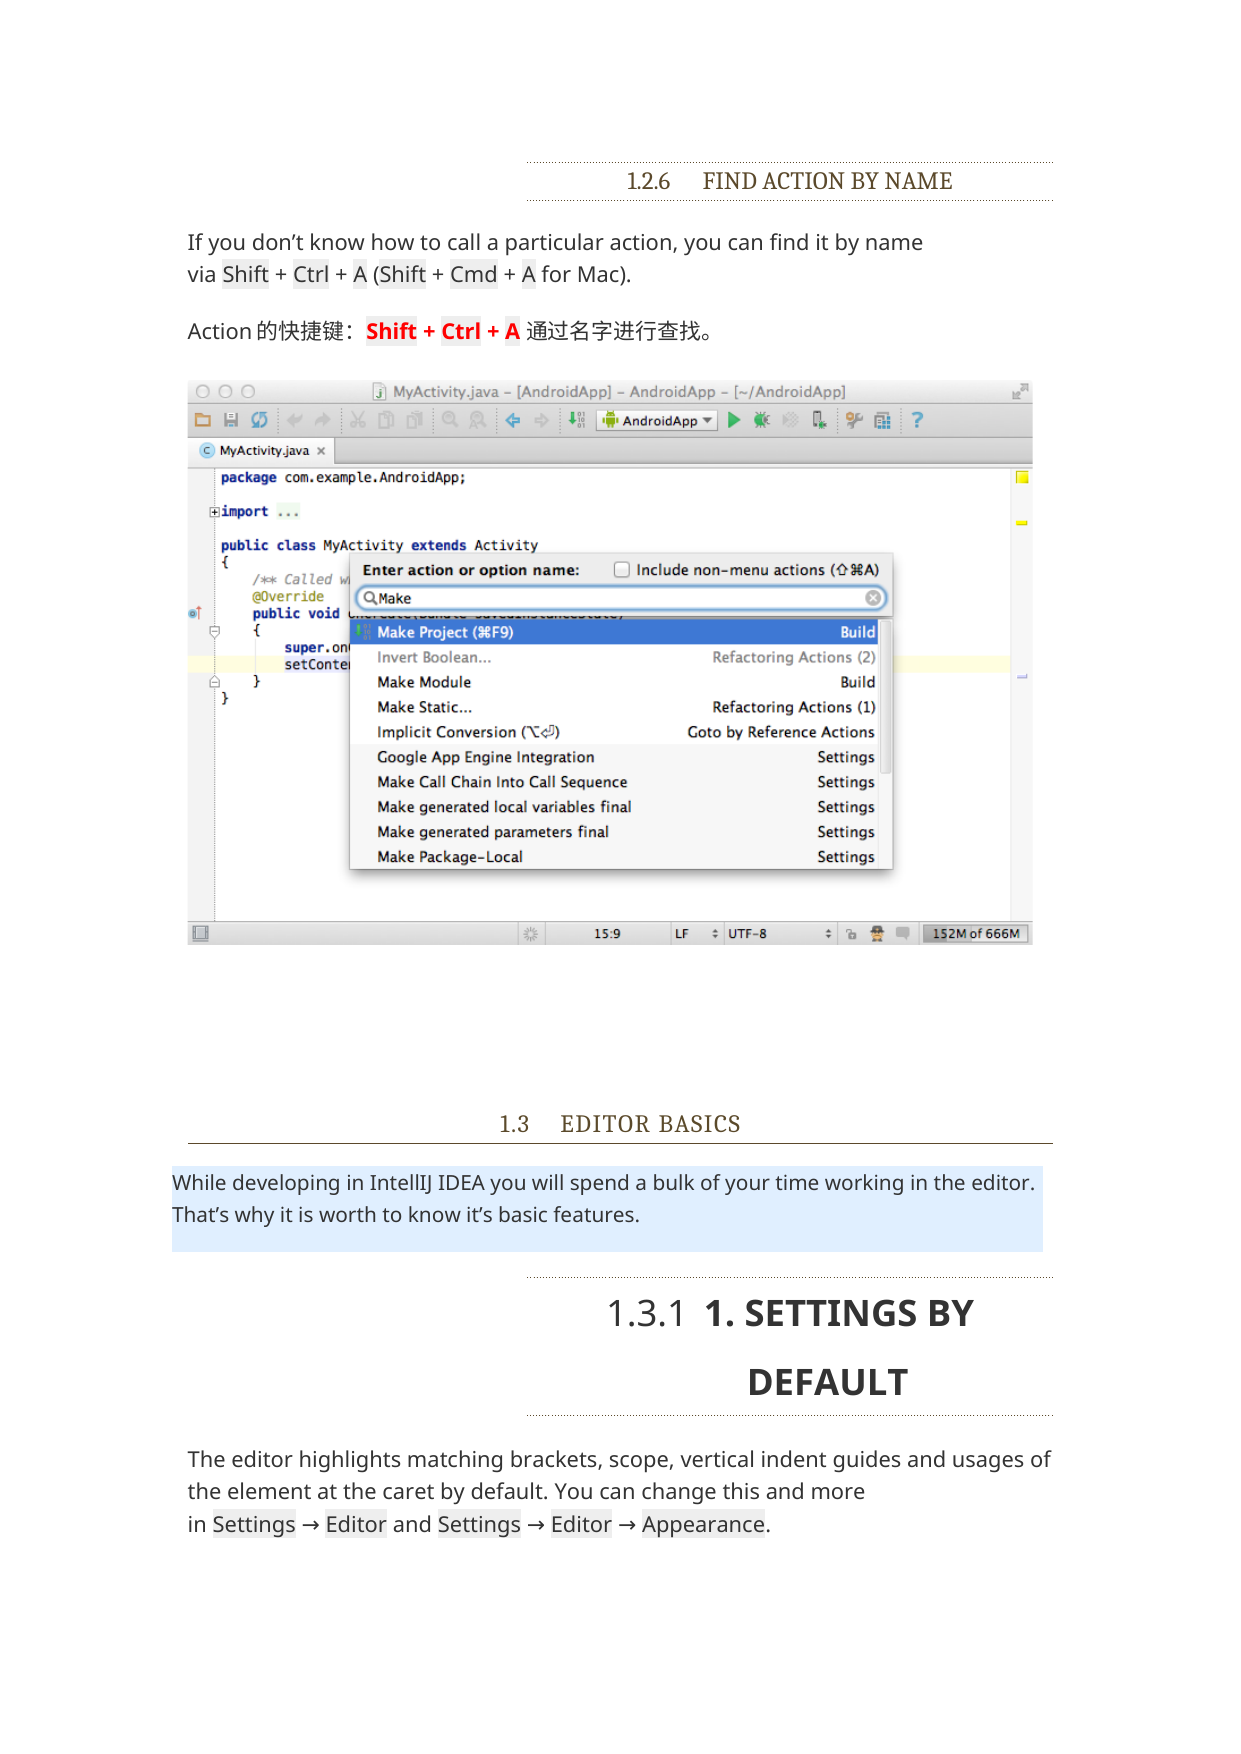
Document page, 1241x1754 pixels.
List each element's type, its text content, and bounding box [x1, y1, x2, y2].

picture [187, 380, 1033, 945]
subtitle 1. Settings by default [527, 1277, 1053, 1416]
subtitle Editor Basics [187, 1108, 1053, 1144]
text Action的快捷键：Shift + Ctrl + A 通过名字进行查找。 [187, 314, 1053, 346]
table_header While developing in IntellIJ IDEA you will spend a bulk of your time working in the editor. That’s why it is worth to know it’s basic features. [172, 1166, 1043, 1252]
text If you don’t know how to call a particular action, you can find it by name via Shift + Ctrl + A (Shift + Cmd + A for Mac). [187, 226, 1053, 291]
text The editor highlights matching brackets, scope, vertical indent guides and usages of the element at the caret by default. You can change this and more in Settings → Editor and Settings → Editor → Appearance. [187, 1442, 1053, 1540]
subtitle Find action by name [527, 162, 1053, 201]
